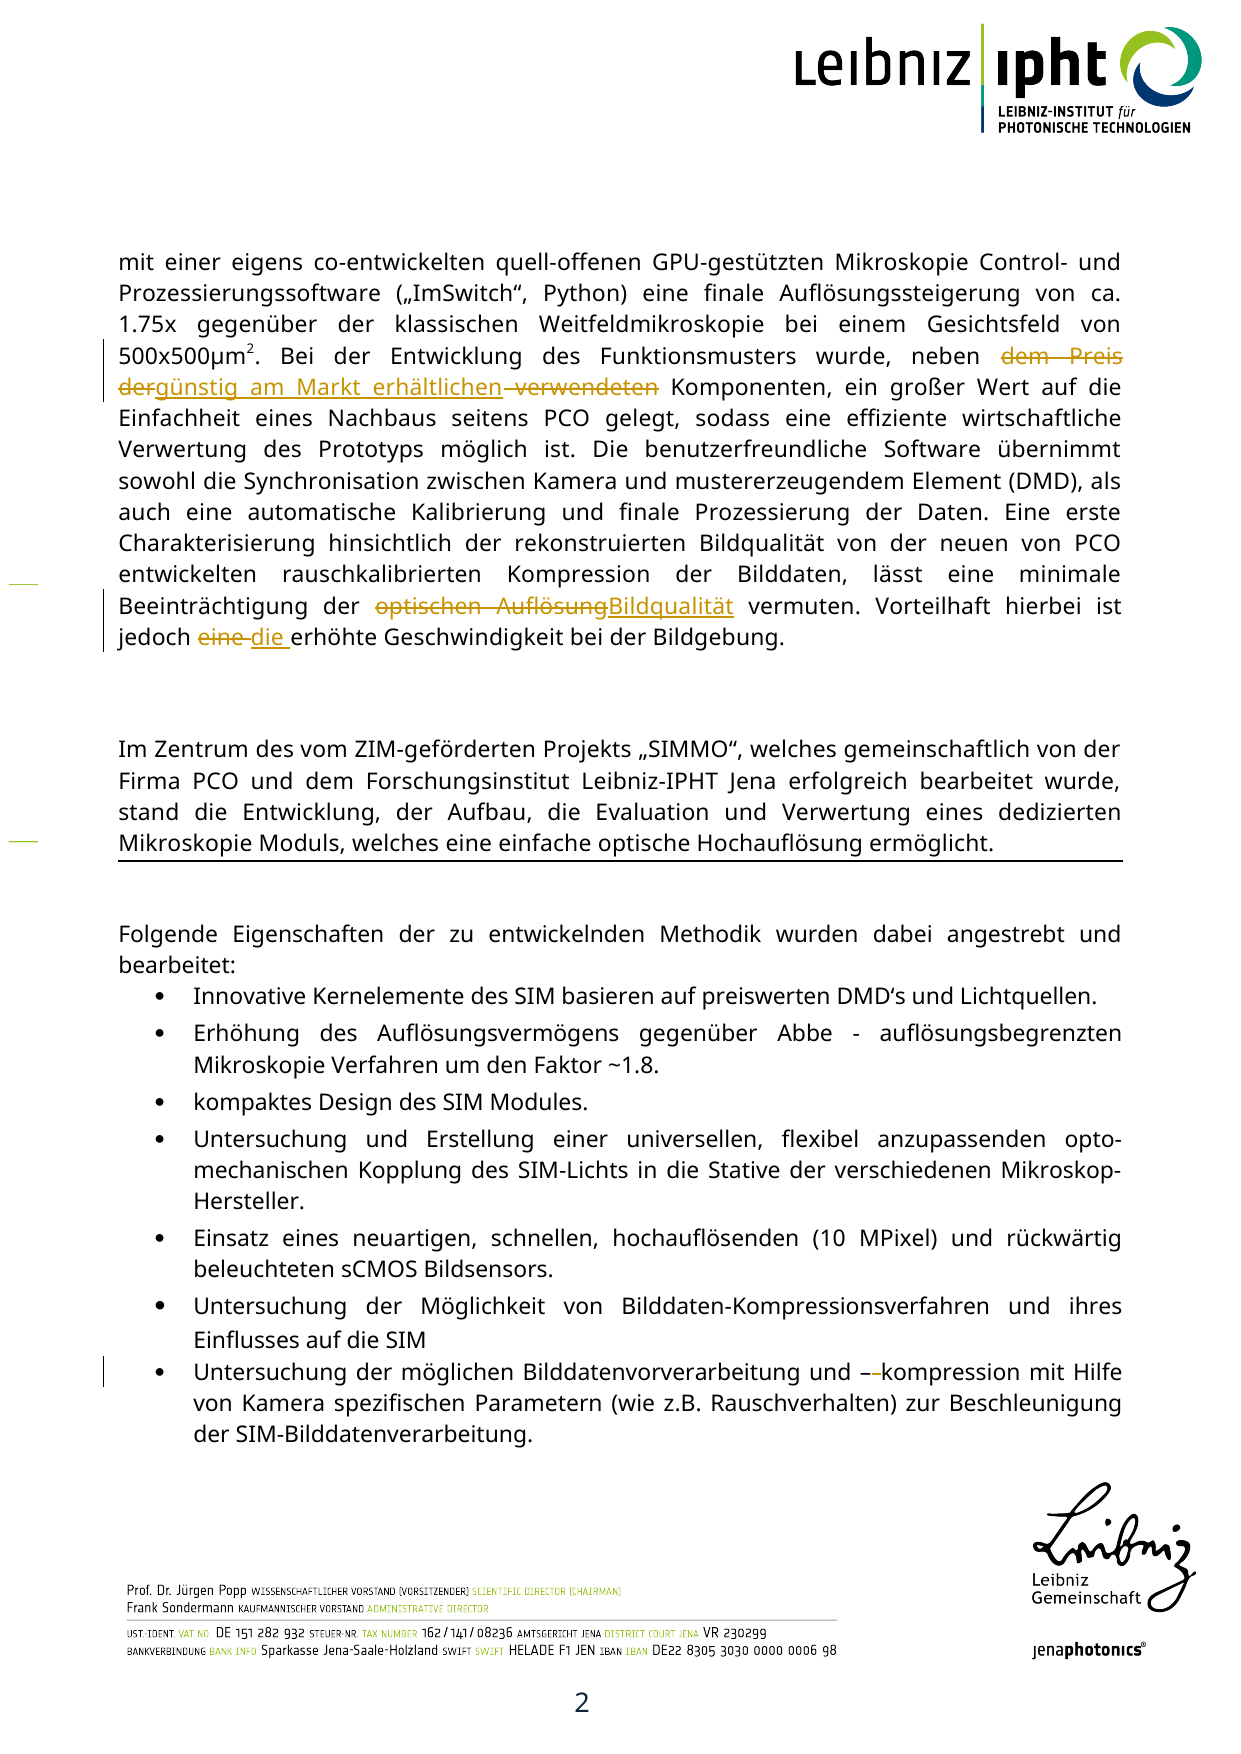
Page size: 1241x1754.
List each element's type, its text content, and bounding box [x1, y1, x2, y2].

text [118, 245, 1123, 652]
list Untersuchung der möglichen Bilddatenvorverarbeitung und –kompression mit Hilfe von Kamera spezifischen Parametern (wie z.B. Rauschverhalten) zur Beschleunigung der SIM-Bilddatenverarbeitung. [156, 1356, 1123, 1449]
picture [8, 0, 1241, 1719]
text Folgende Eigenschaften der zu entwickelnden Methodik wurden dabei angestrebt und bearbeitet: [118, 918, 1123, 980]
list Untersuchung der Möglichkeit von Bilddaten-Kompressionsverfahren und ihres Einflusses auf die SIM [156, 1290, 1123, 1356]
list Einsatz eines neuartigen, schnellen, hochauflösenden (10 MPixel) und rückwärtig beleuchteten sCMOS Bildsensors. [156, 1222, 1123, 1284]
list Innovative Kernelemente des SIM basieren auf preiswerten DMD‘s und Lichtquellen. [156, 980, 1123, 1012]
text Im Zentrum des vom ZIM-geförderten Projekts „SIMMO“, welches gemeinschaftlich von der Firma PCO und dem Forschungsinstitut Leibniz-IPHT Jena erfolgreich bearbeitet wurde, stand die Entwicklung, der Aufbau, die Evaluation und Verwertung eines dedizierten Mikroskopie Moduls, welches eine einfache optische Hochauflösung ermöglicht. [118, 733, 1123, 860]
list Erhöhung des Auflösungsvermögens gegenüber Abbe - auflösungsbegrenzten Mikroskopie Verfahren um den Faktor ~1.8. [156, 1017, 1123, 1080]
list kompaktes Design des SIM Modules. [156, 1086, 1123, 1117]
list Untersuchung und Erstellung einer universellen, flexibel anzupassenden opto-mechanischen Kopplung des SIM-Lichts in die Stative der verschiedenen Mikroskop-Hersteller. [156, 1122, 1123, 1216]
